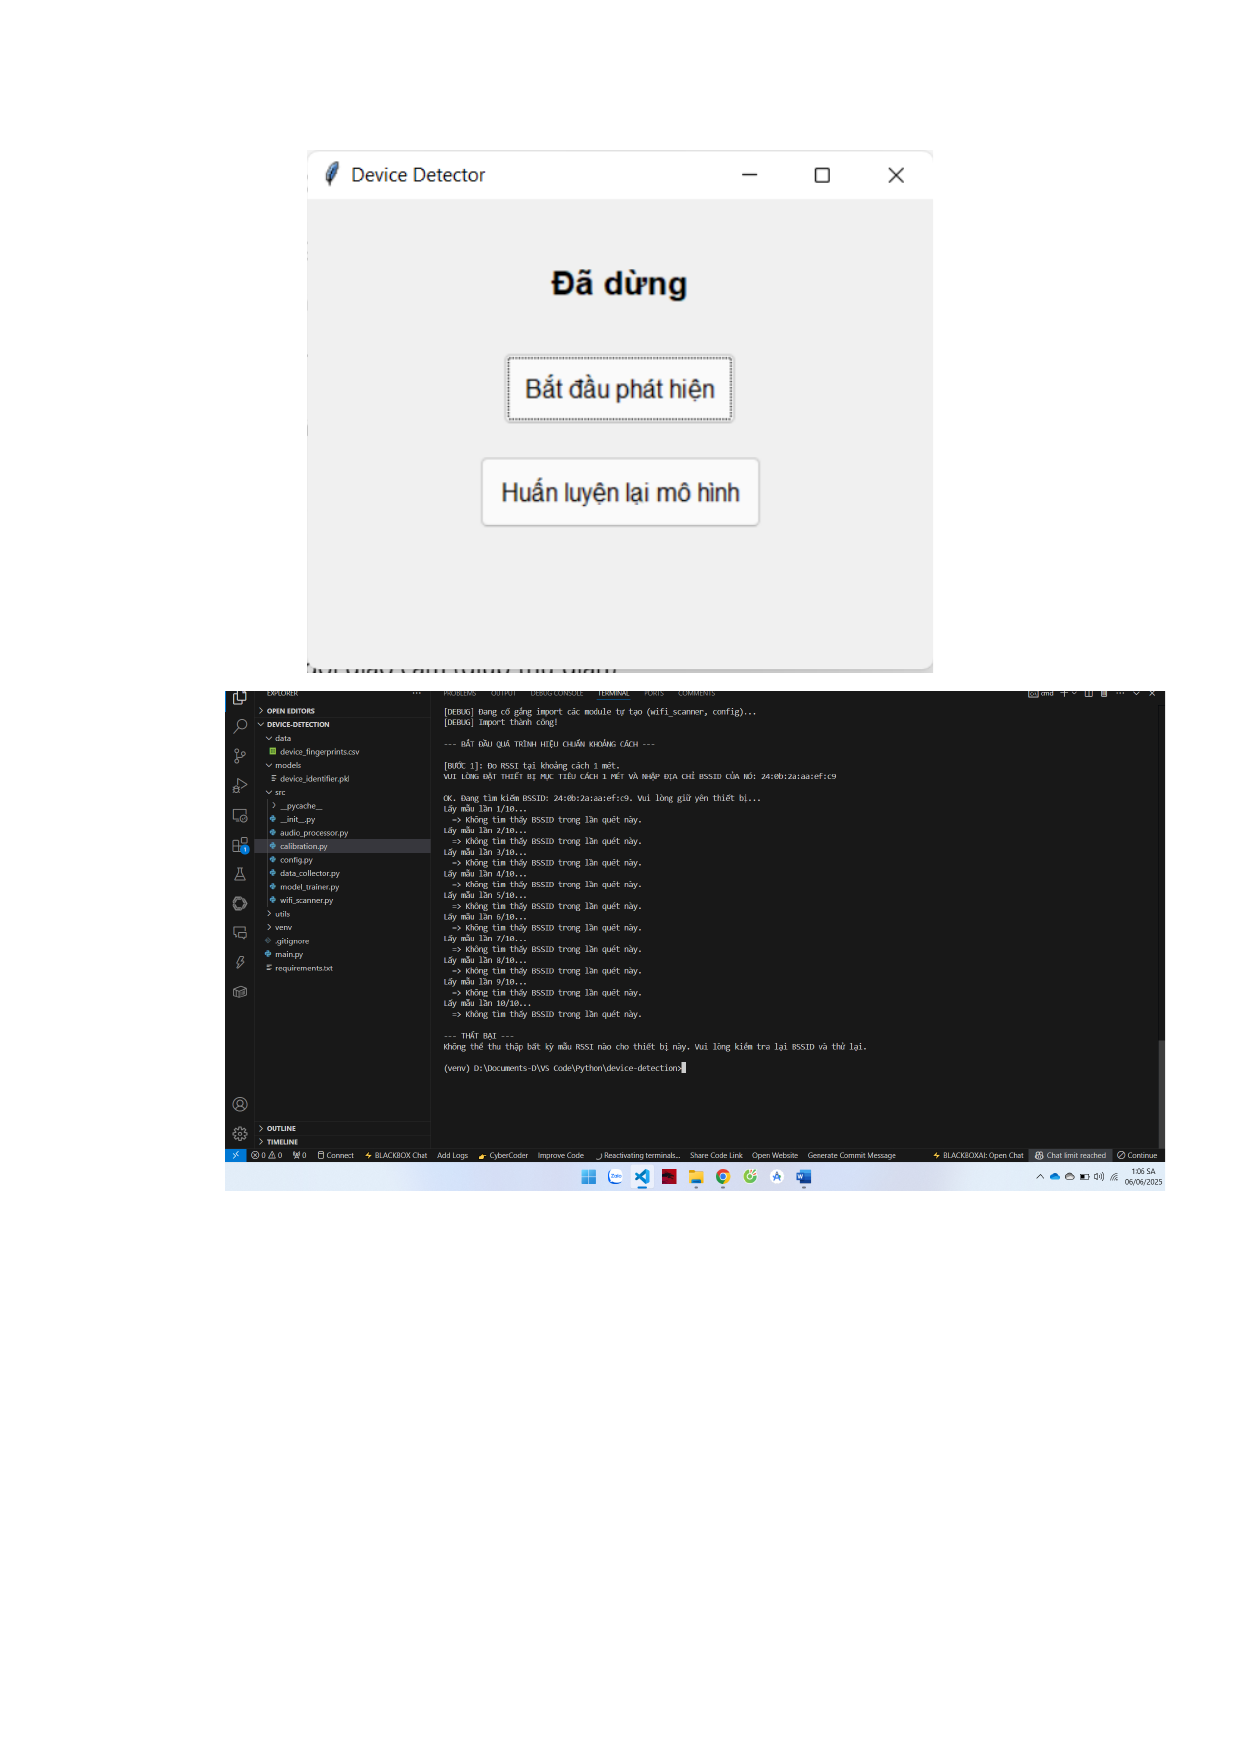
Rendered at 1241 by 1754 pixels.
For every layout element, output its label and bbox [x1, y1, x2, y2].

picture [225, 691, 1166, 1191]
picture [307, 150, 934, 673]
